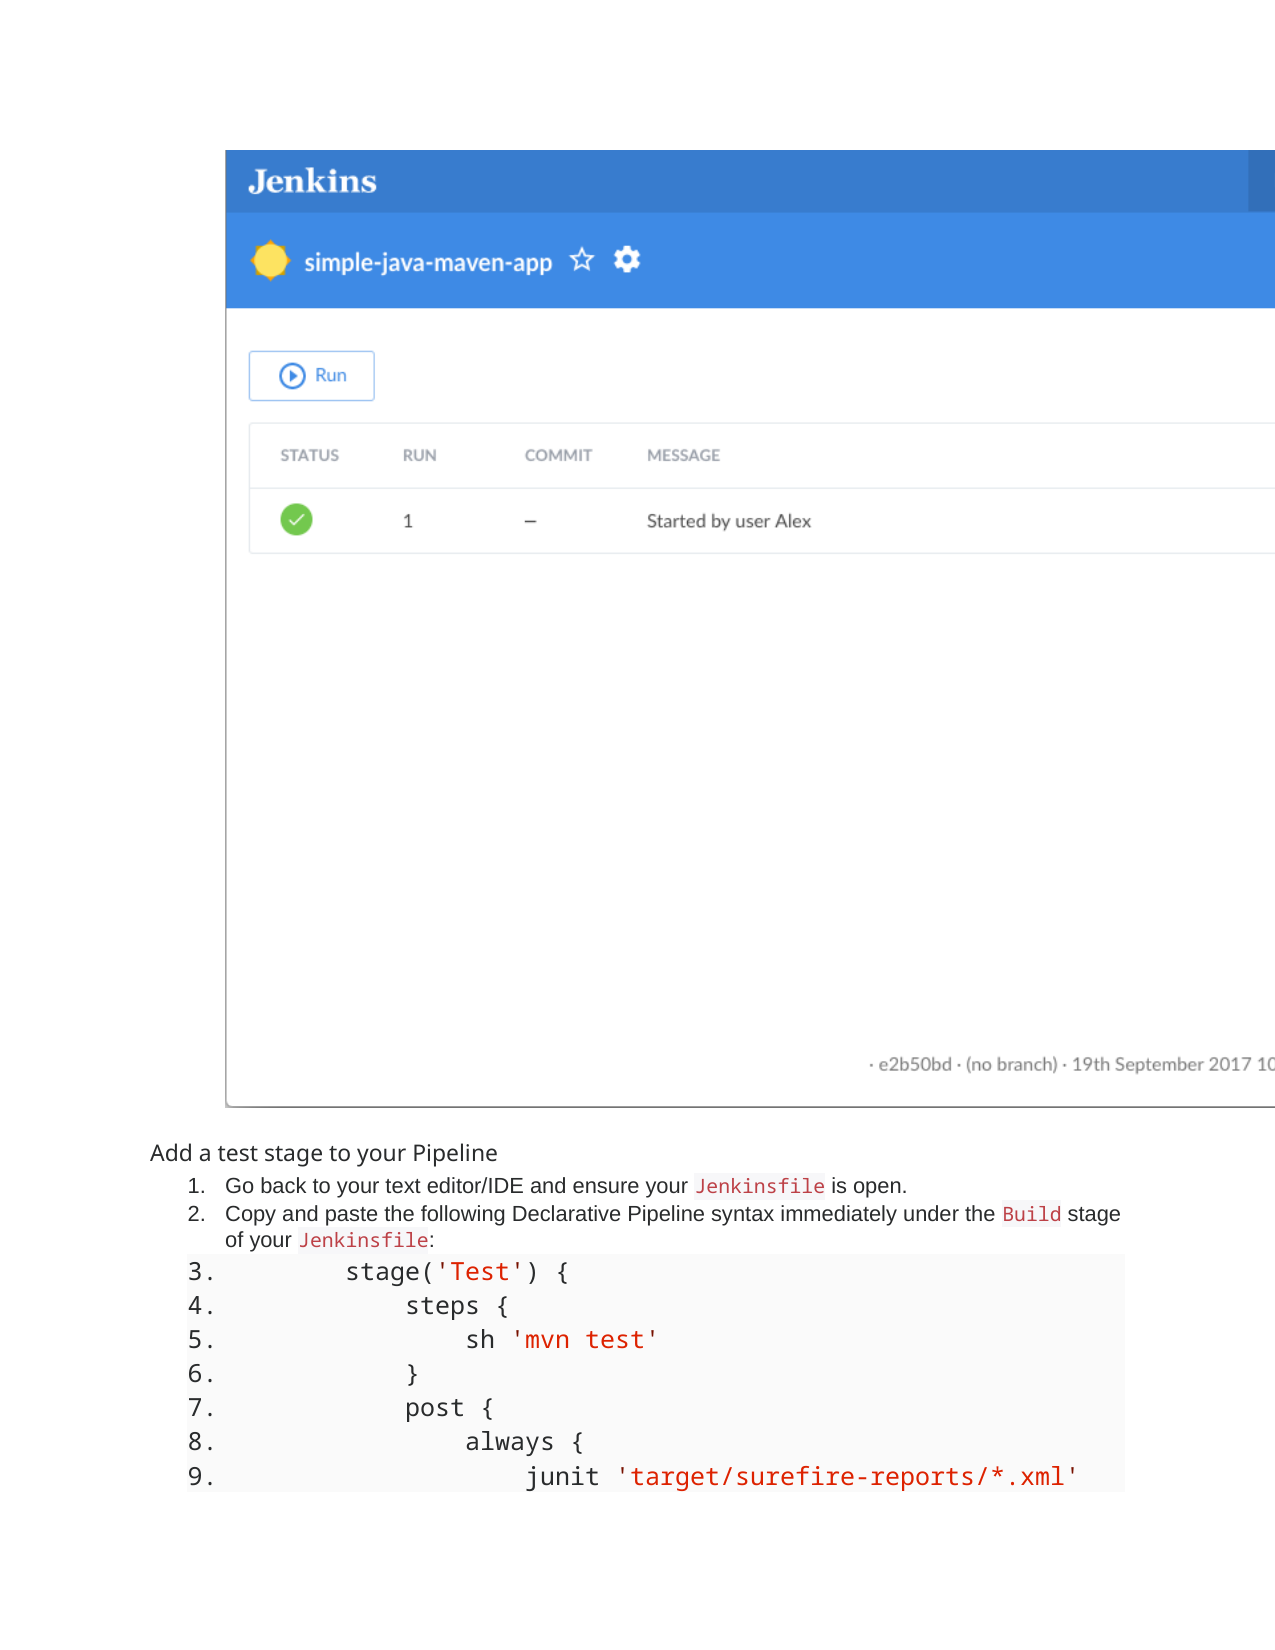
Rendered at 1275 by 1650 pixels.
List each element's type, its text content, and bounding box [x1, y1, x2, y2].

subtitle Add a test stage to your Pipeline [150, 1137, 1125, 1168]
list sh 'mvn test' [187, 1322, 1125, 1356]
list stage('Test') { [187, 1254, 1125, 1288]
picture [225, 150, 1275, 1108]
list Go back to your text editor/IDE and ensure your Jenkinsfile is open. [825, 1173, 1125, 1200]
list post { [187, 1390, 1125, 1424]
list always { [187, 1424, 1125, 1458]
list } [187, 1356, 1125, 1390]
list junit 'target/surefire-reports/*.xml' [187, 1458, 1125, 1492]
list Go back to your text editor/IDE and ensure your Jenkinsfile is open. [187, 1173, 694, 1200]
list steps { [187, 1288, 1125, 1322]
list Copy and paste the following Declarative Pipeline syntax immediately under the Build stage of your Jenkinsfile: [187, 1200, 1125, 1254]
